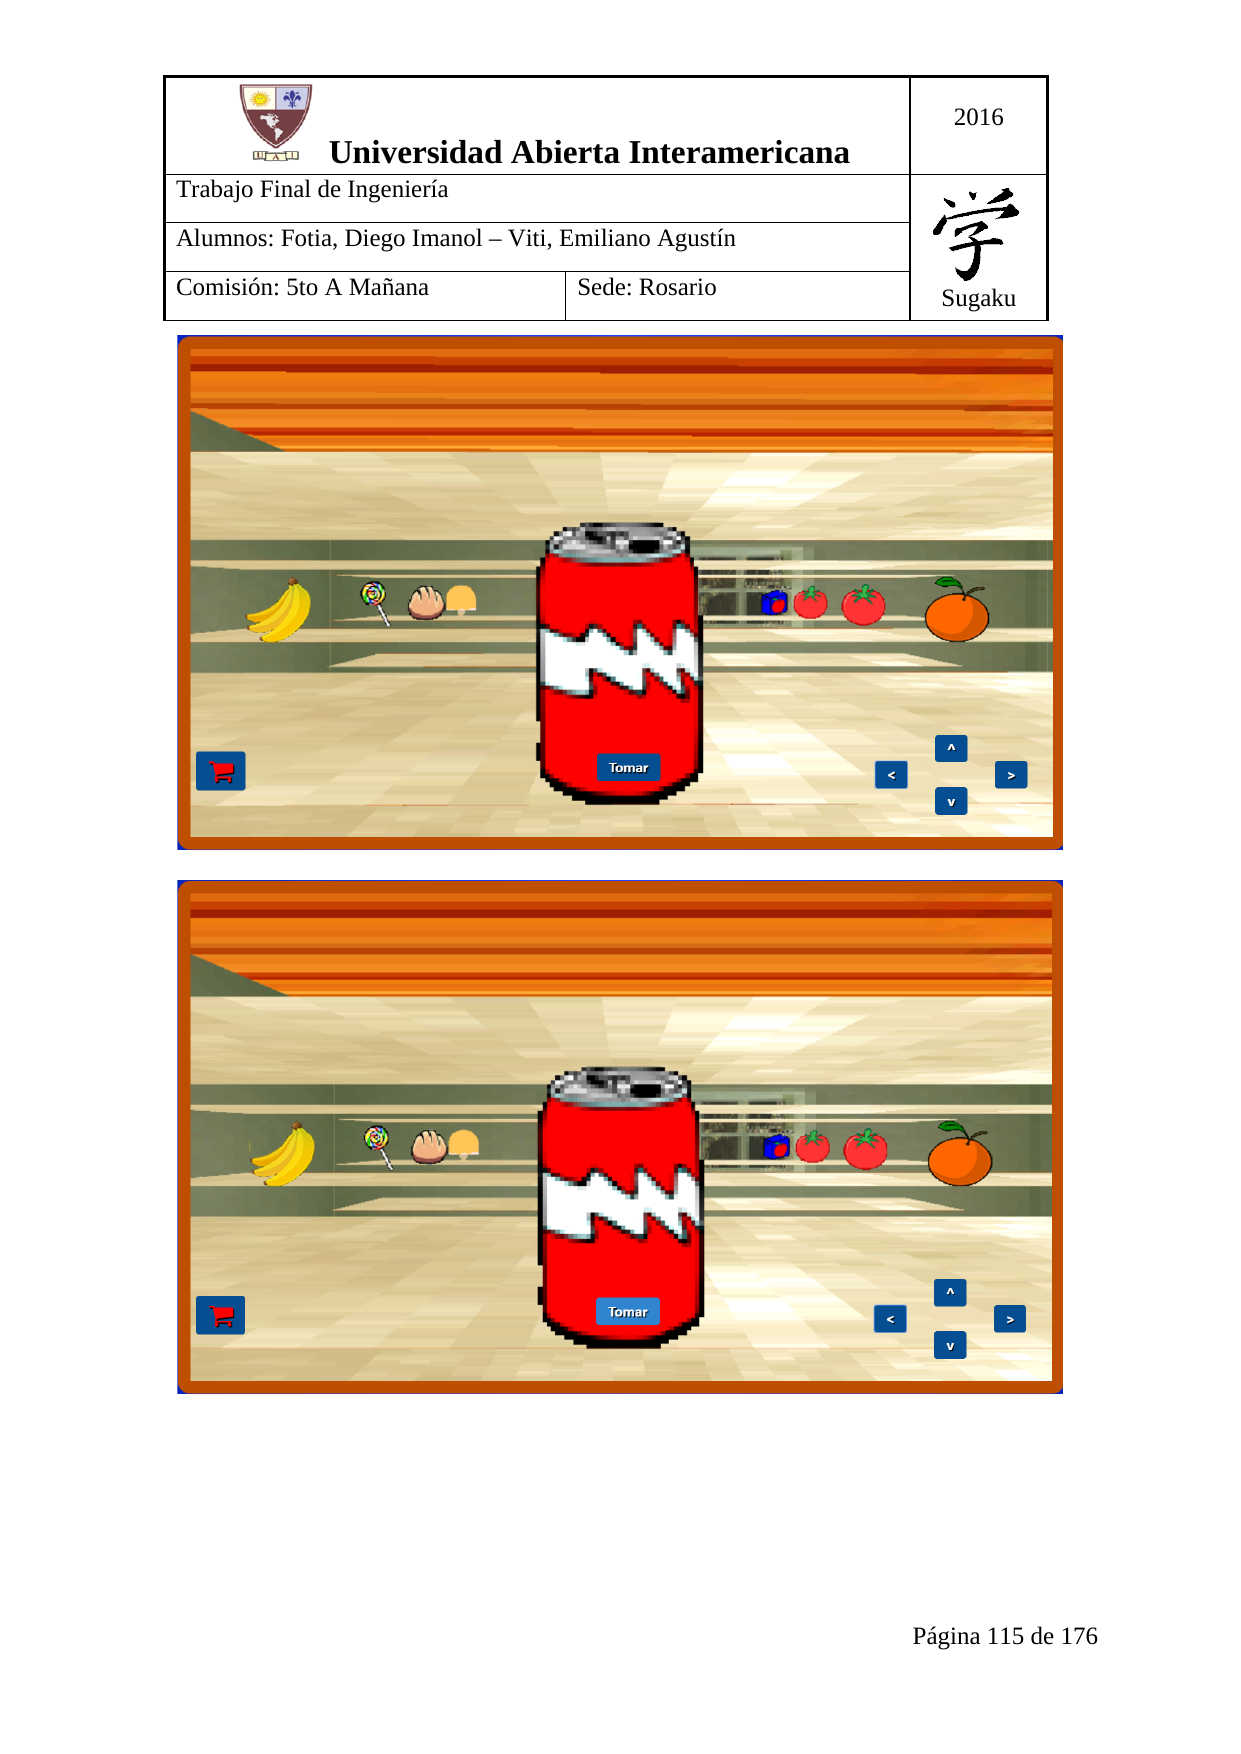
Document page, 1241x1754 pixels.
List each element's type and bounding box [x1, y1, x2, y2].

picture [177, 880, 1063, 1394]
picture [177, 335, 1063, 850]
picture [927, 181, 1030, 284]
picture [223, 78, 329, 164]
